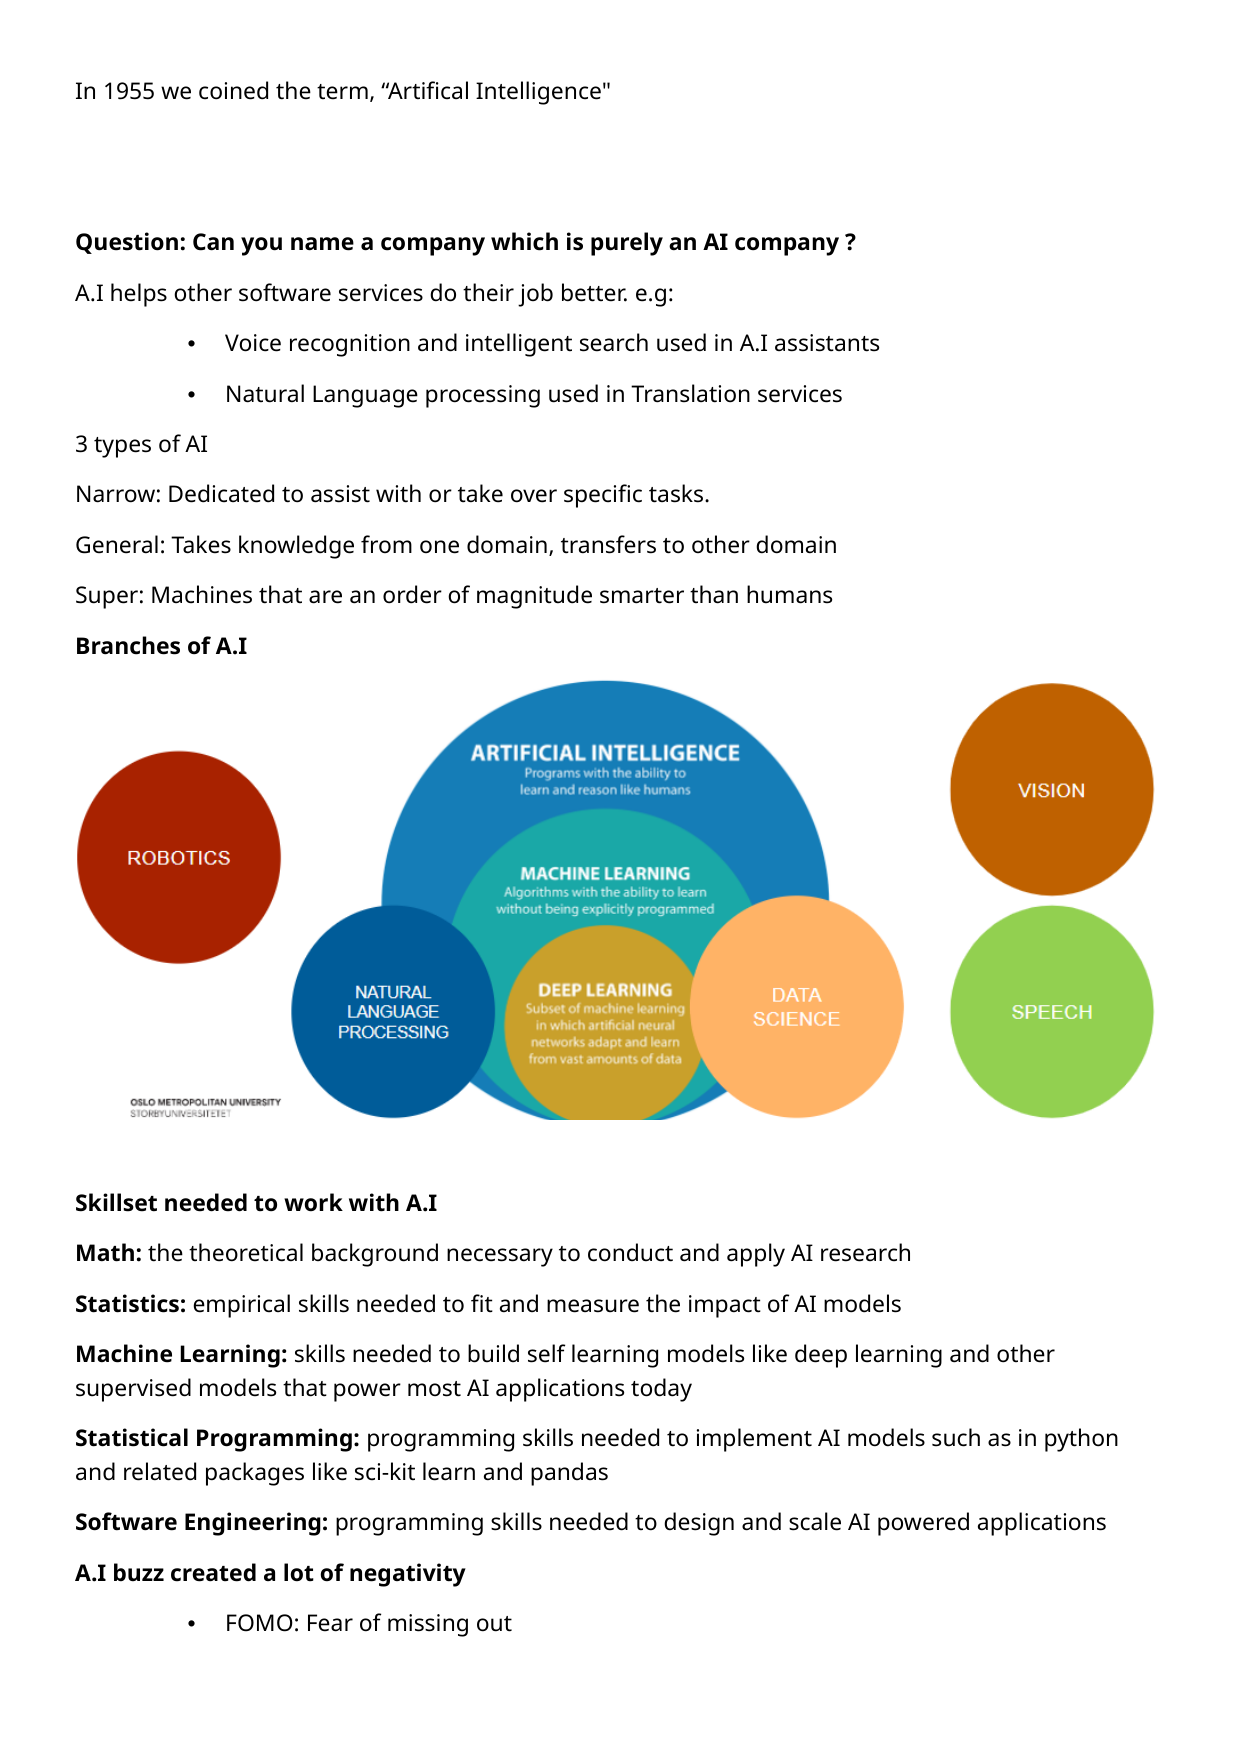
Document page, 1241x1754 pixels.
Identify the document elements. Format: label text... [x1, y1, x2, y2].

text Machine Learning: skills needed to build self learning models like deep learning and other supervised models that power most AI applications today [75, 1338, 1165, 1403]
text Statistics: empirical skills needed to fit and measure the impact of AI models [75, 1287, 1165, 1319]
list Voice recognition and intelligent search used in A.I assistants [187, 327, 1165, 358]
text General: Takes knowledge from one domain, transfers to other domain [75, 529, 1165, 560]
text Math: the theoretical background necessary to conduct and apply AI research [75, 1237, 1165, 1268]
text 3 types of AI [75, 428, 1165, 459]
text Software Engineering: programming skills needed to design and scale AI powered applications [75, 1506, 1165, 1537]
text Question: Can you name a company which is purely an AI company ? [75, 226, 1165, 257]
text Super: Machines that are an order of magnitude smarter than humans [75, 579, 1165, 610]
text Narrow: Dedicated to assist with or take over specific tasks. [75, 478, 1165, 509]
text In 1955 we coined the term, “Artifical Intelligence" [75, 75, 1165, 106]
text A.I helps other software services do their job better. e.g: [75, 277, 1165, 308]
list Natural Language processing used in Translation services [187, 377, 1165, 409]
list FOMO: Fear of missing out [187, 1607, 1165, 1638]
text Statistical Programming: programming skills needed to implement AI models such as in python and related packages like sci-kit learn and pandas [75, 1422, 1165, 1487]
text Branches of A.I [75, 629, 1165, 661]
text A.I buzz created a lot of negativity [75, 1557, 1165, 1588]
picture [75, 675, 1162, 1118]
